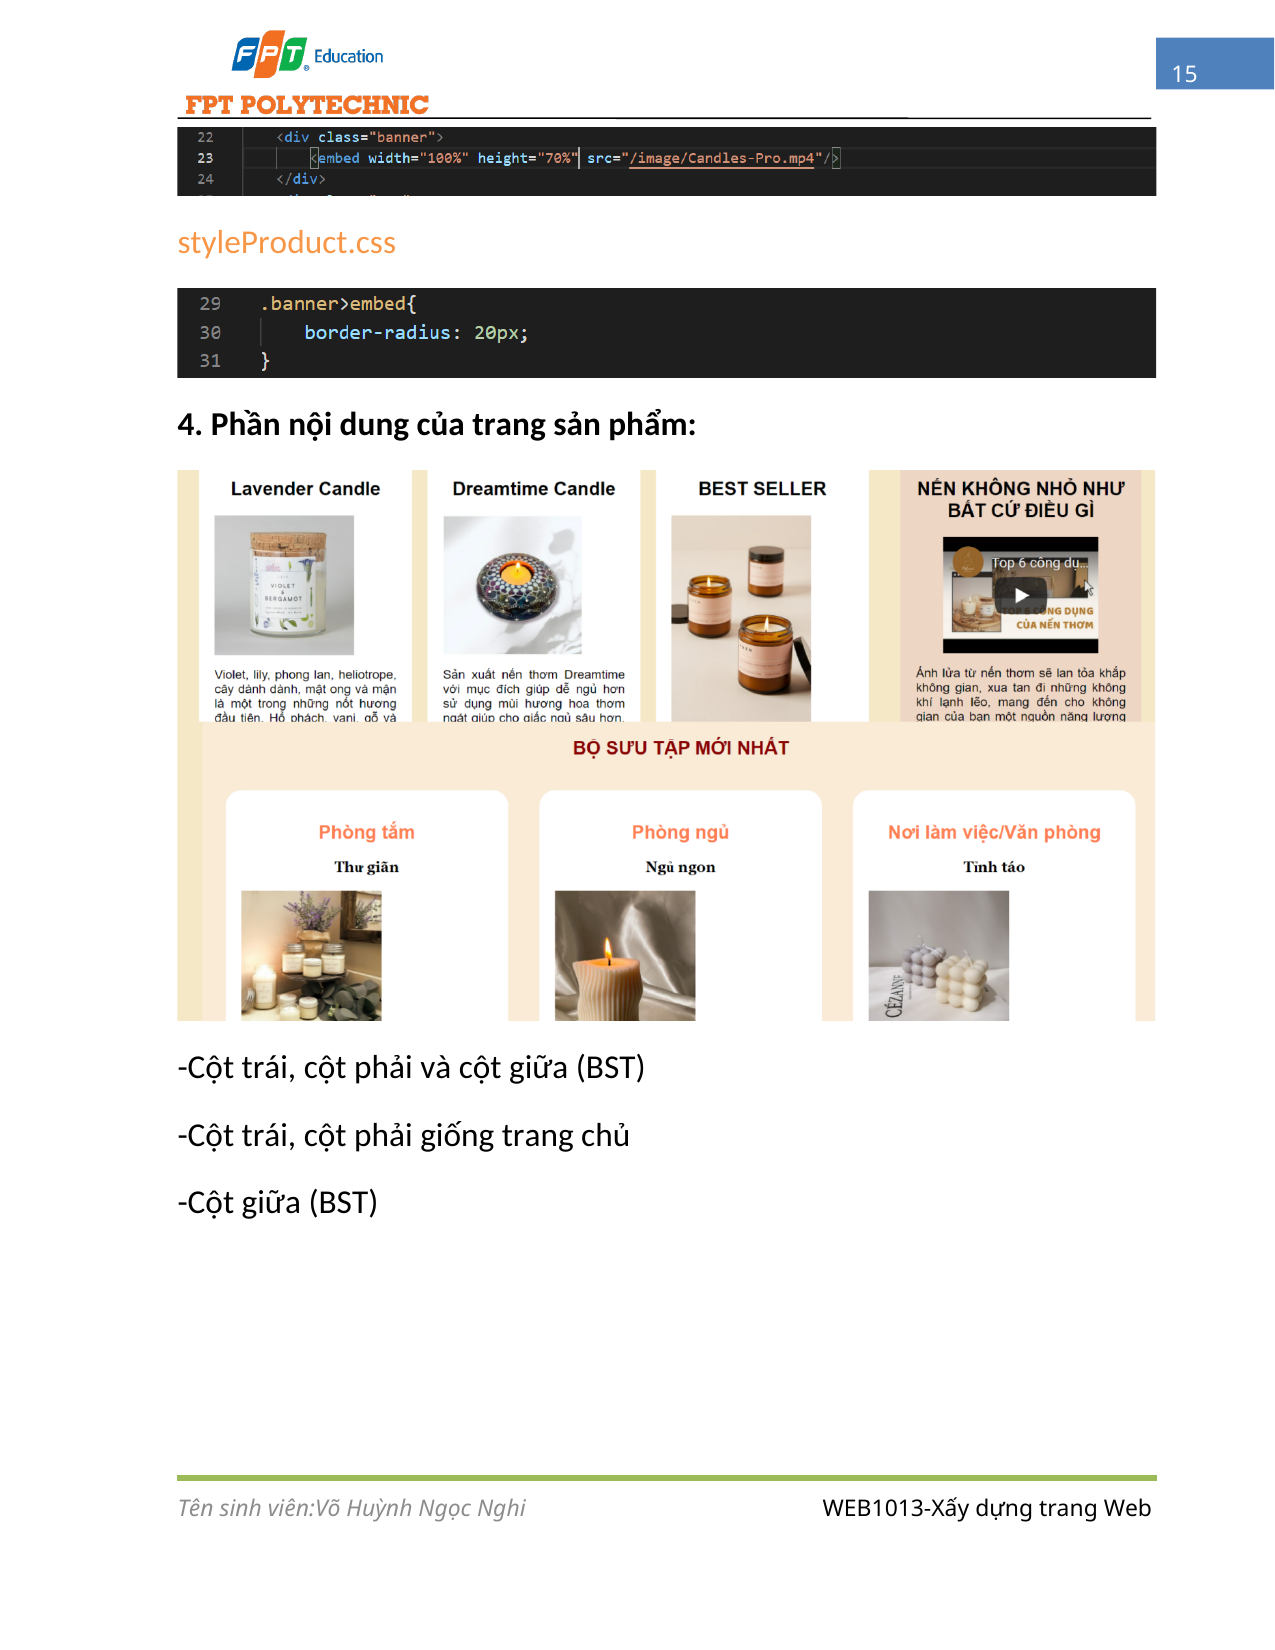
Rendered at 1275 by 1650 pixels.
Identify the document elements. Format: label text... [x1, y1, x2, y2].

list -Cột giữa (BST) [177, 1181, 1157, 1222]
picture [177, 22, 437, 122]
picture [177, 127, 1157, 196]
list Phần nội dung của trang sản phẩm: [177, 403, 1157, 444]
list styleProduct.css [177, 221, 1157, 262]
picture [177, 470, 1156, 1021]
picture [177, 288, 1157, 378]
list -Cột trái, cột phải và cột giữa (BST) [177, 1046, 1157, 1087]
list -Cột trái, cột phải giống trang chủ [177, 1114, 1157, 1154]
